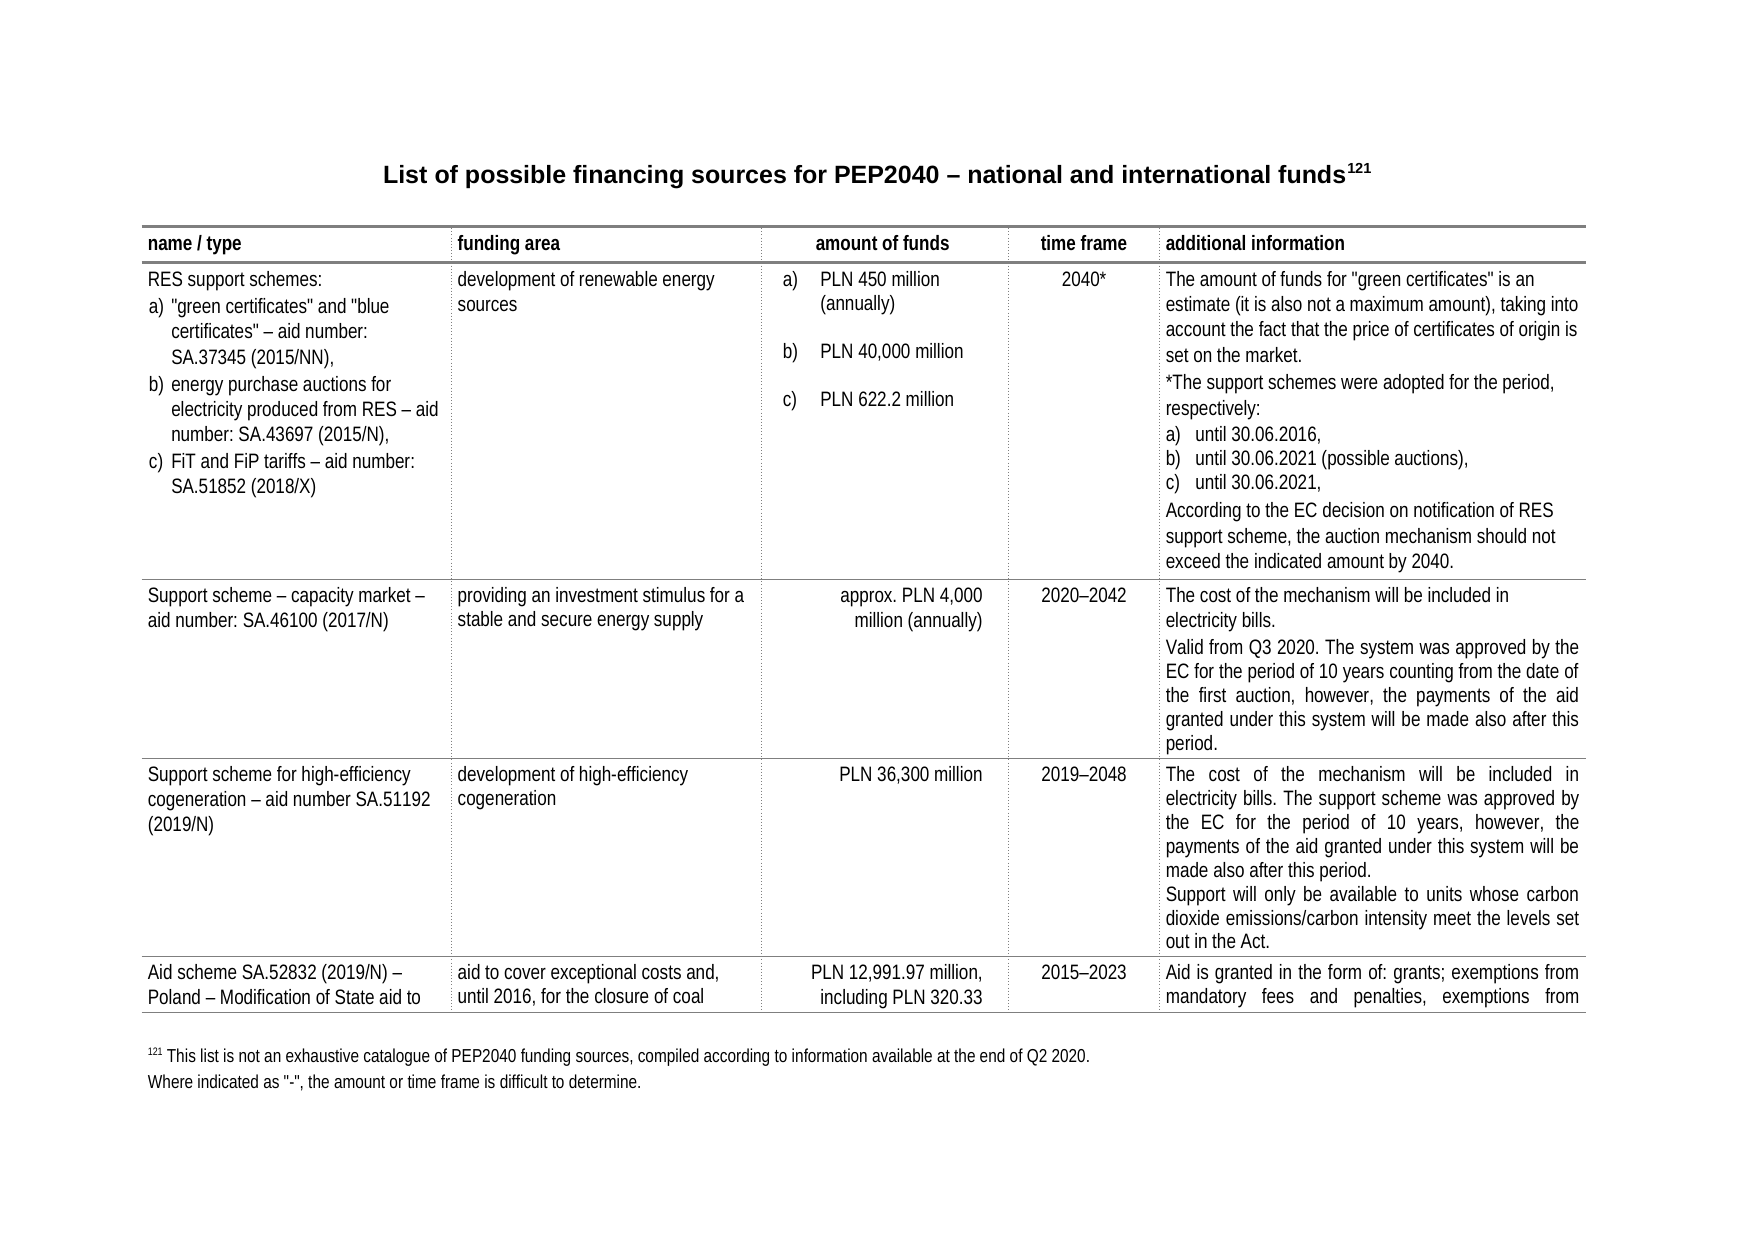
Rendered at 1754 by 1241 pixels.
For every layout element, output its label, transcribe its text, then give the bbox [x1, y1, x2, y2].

table_cell providing an investment stimulus for a stable and secure energy supply [451, 580, 761, 758]
table_cell 2020–2042 [1008, 580, 1160, 758]
table_cell RES support schemes: "green certificates" and "blue certificates" – aid number: SA.37345 (2015/NN), energy purchase auctions for electricity produced from RES – aid number: SA.43697 (2015/N), FiT and FiP tariffs – aid number: SA.51852 (2018/X) [142, 264, 451, 579]
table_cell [451, 957, 761, 1012]
subtitle List of possible financing sources for PEP2040 – national and international funds [148, 160, 1606, 189]
table_cell 2040* [1008, 264, 1160, 579]
table_cell development of renewable energy sources [451, 264, 761, 579]
table_header amount of funds [761, 228, 1008, 261]
table_header name / type [142, 228, 451, 261]
table_cell PLN 450 million (annually) PLN 40,000 million PLN 622.2 million [761, 264, 1008, 579]
table_cell development of high-efficiency cogeneration [451, 759, 761, 956]
table_cell Support scheme – capacity market – aid number: SA.46100 (2017/N) [142, 580, 451, 758]
table_cell 2015–2023 [1008, 957, 1160, 1012]
table_cell The cost of the mechanism will be included in electricity bills. The support scheme was approved by the EC for the period of 10 years, however, the payments of the aid granted under this system will be made also after this period. Support will only be available to units whose carbon dioxide emissions/carbon intensity meet the levels set out in the Act. [1160, 759, 1586, 956]
table_cell 2019–2048 [1008, 759, 1160, 956]
table_cell PLN 36,300 million [761, 759, 1008, 956]
table_header funding area [451, 228, 761, 261]
table_header time frame [1008, 228, 1160, 261]
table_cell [142, 957, 451, 1012]
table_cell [1160, 957, 1586, 1012]
table_header additional information [1160, 228, 1586, 261]
table_cell The cost of the mechanism will be included in electricity bills. Valid from Q3 2020. The system was approved by the EC for the period of 10 years counting from the date of the first auction, however, the payments of the aid granted under this system will be made also after this period. [1160, 580, 1586, 758]
table_cell Support scheme for high-efficiency cogeneration – aid number SA.51192 (2019/N) [142, 759, 451, 956]
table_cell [761, 957, 1008, 1012]
table_cell approx. PLN 4,000 million (annually) [761, 580, 1008, 758]
table_cell The amount of funds for "green certificates" is an estimate (it is also not a maximum amount), taking into account the fact that the price of certificates of origin is set on the market. *The support schemes were adopted for the period, respectively: until 30.06.2016, until 30.06.2021 (possible auctions), until 30.06.2021, According to the EC decision on notification of RES support scheme, the auction mechanism should not exceed the indicated amount by 2040. [1160, 264, 1586, 579]
